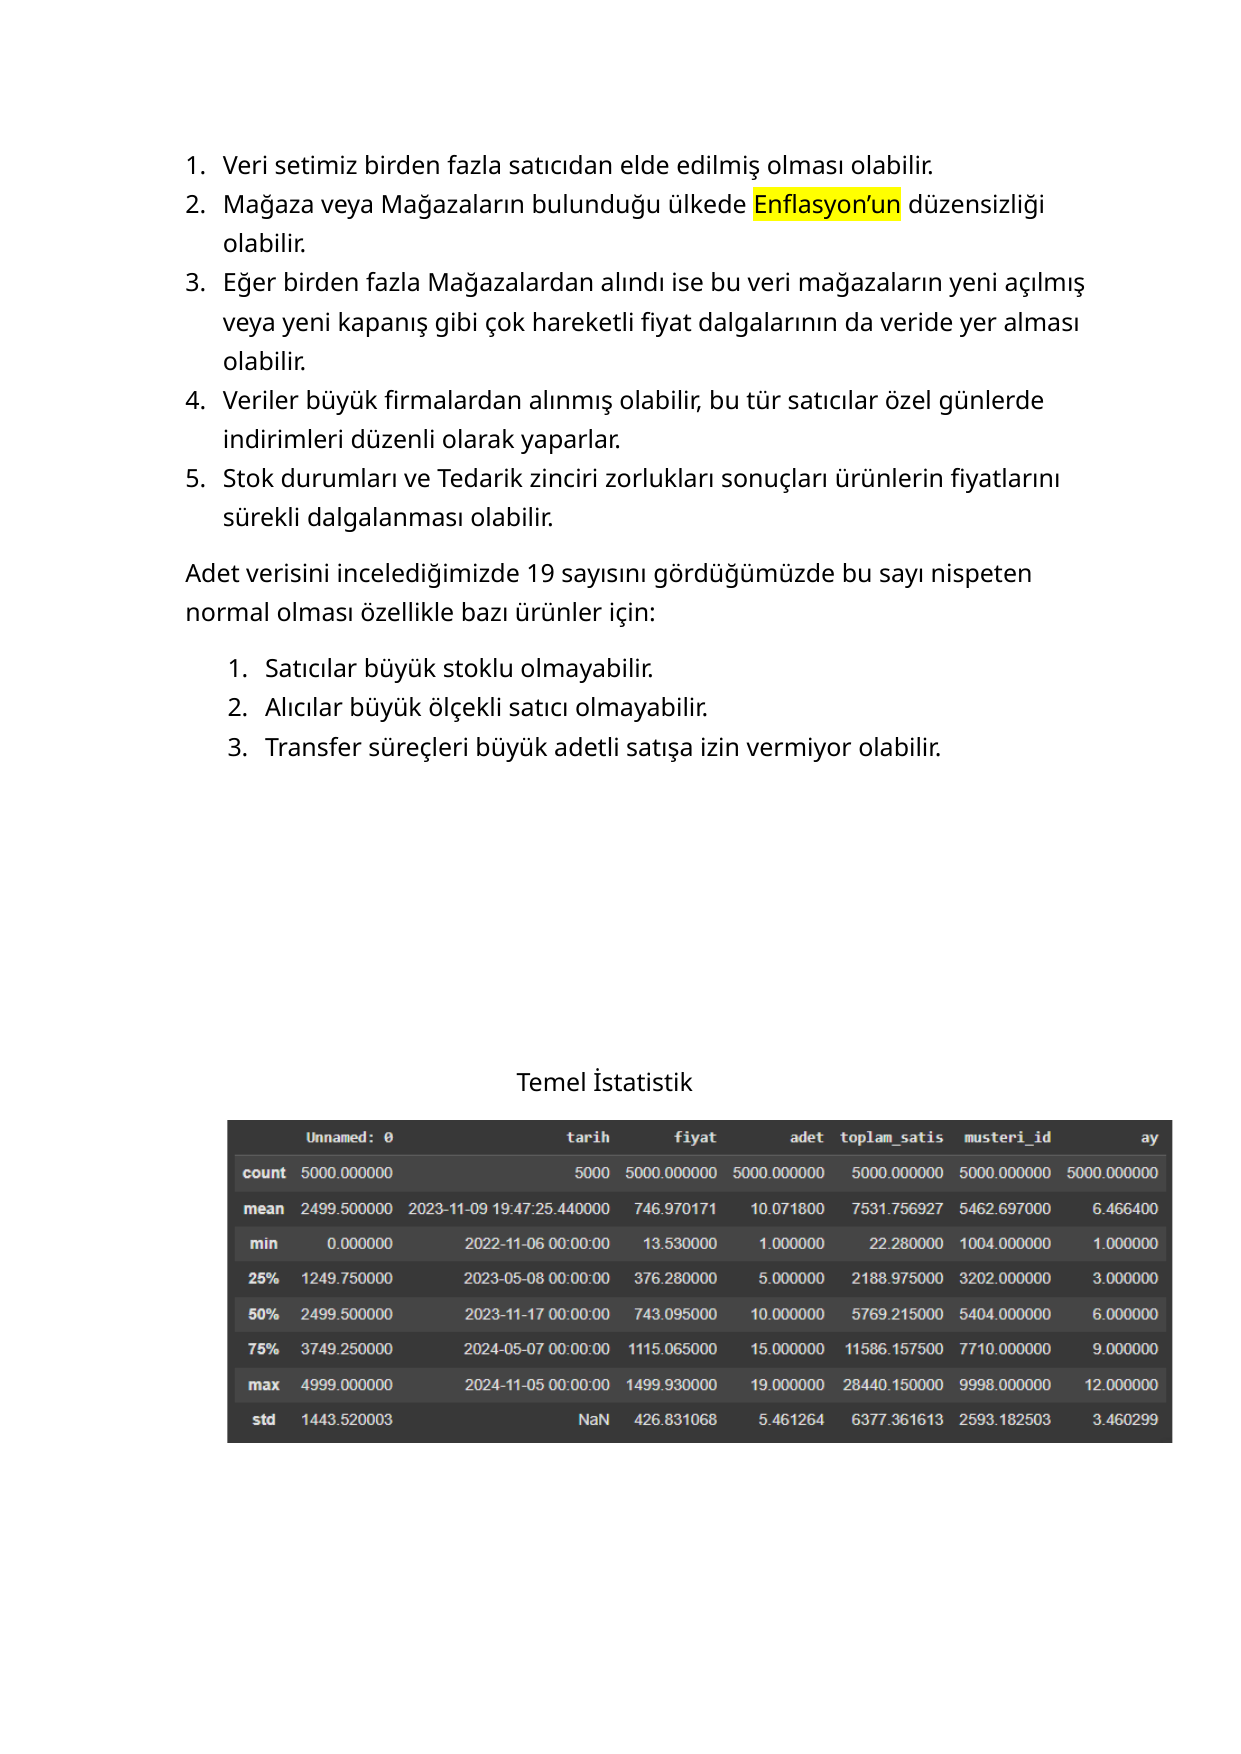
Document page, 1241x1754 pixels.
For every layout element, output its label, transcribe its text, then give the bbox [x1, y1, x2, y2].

list Veriler büyük firmalardan alınmış olabilir, bu tür satıcılar özel günlerde indirimleri düzenli olarak yaparlar. [185, 383, 1093, 456]
list Veri setimiz birden fazla satıcıdan elde edilmiş olması olabilir. [185, 148, 1093, 182]
picture [227, 1120, 1173, 1443]
text Temel İstatistik [227, 1064, 1093, 1098]
list Eğer birden fazla Mağazalardan alındı ise bu veri mağazaların yeni açılmış veya yeni kapanış gibi çok hareketli fiyat dalgalarının da veride yer alması olabilir. [185, 265, 1093, 377]
list Mağaza veya Mağazaların bulunduğu ülkede Enflasyon’un düzensizliği olabilir. [185, 187, 1093, 260]
list Alıcılar büyük ölçekli satıcı olmayabilir. [227, 690, 1093, 724]
text Adet verisini incelediğimizde 19 sayısını gördüğümüzde bu sayı nispeten normal olması özellikle bazı ürünler için: [185, 556, 1093, 629]
list Transfer süreçleri büyük adetli satışa izin vermiyor olabilir. [227, 729, 1093, 763]
list Stok durumları ve Tedarik zinciri zorlukları sonuçları ürünlerin fiyatlarını sürekli dalgalanması olabilir. [185, 461, 1093, 534]
list Satıcılar büyük stoklu olmayabilir. [227, 651, 1093, 685]
